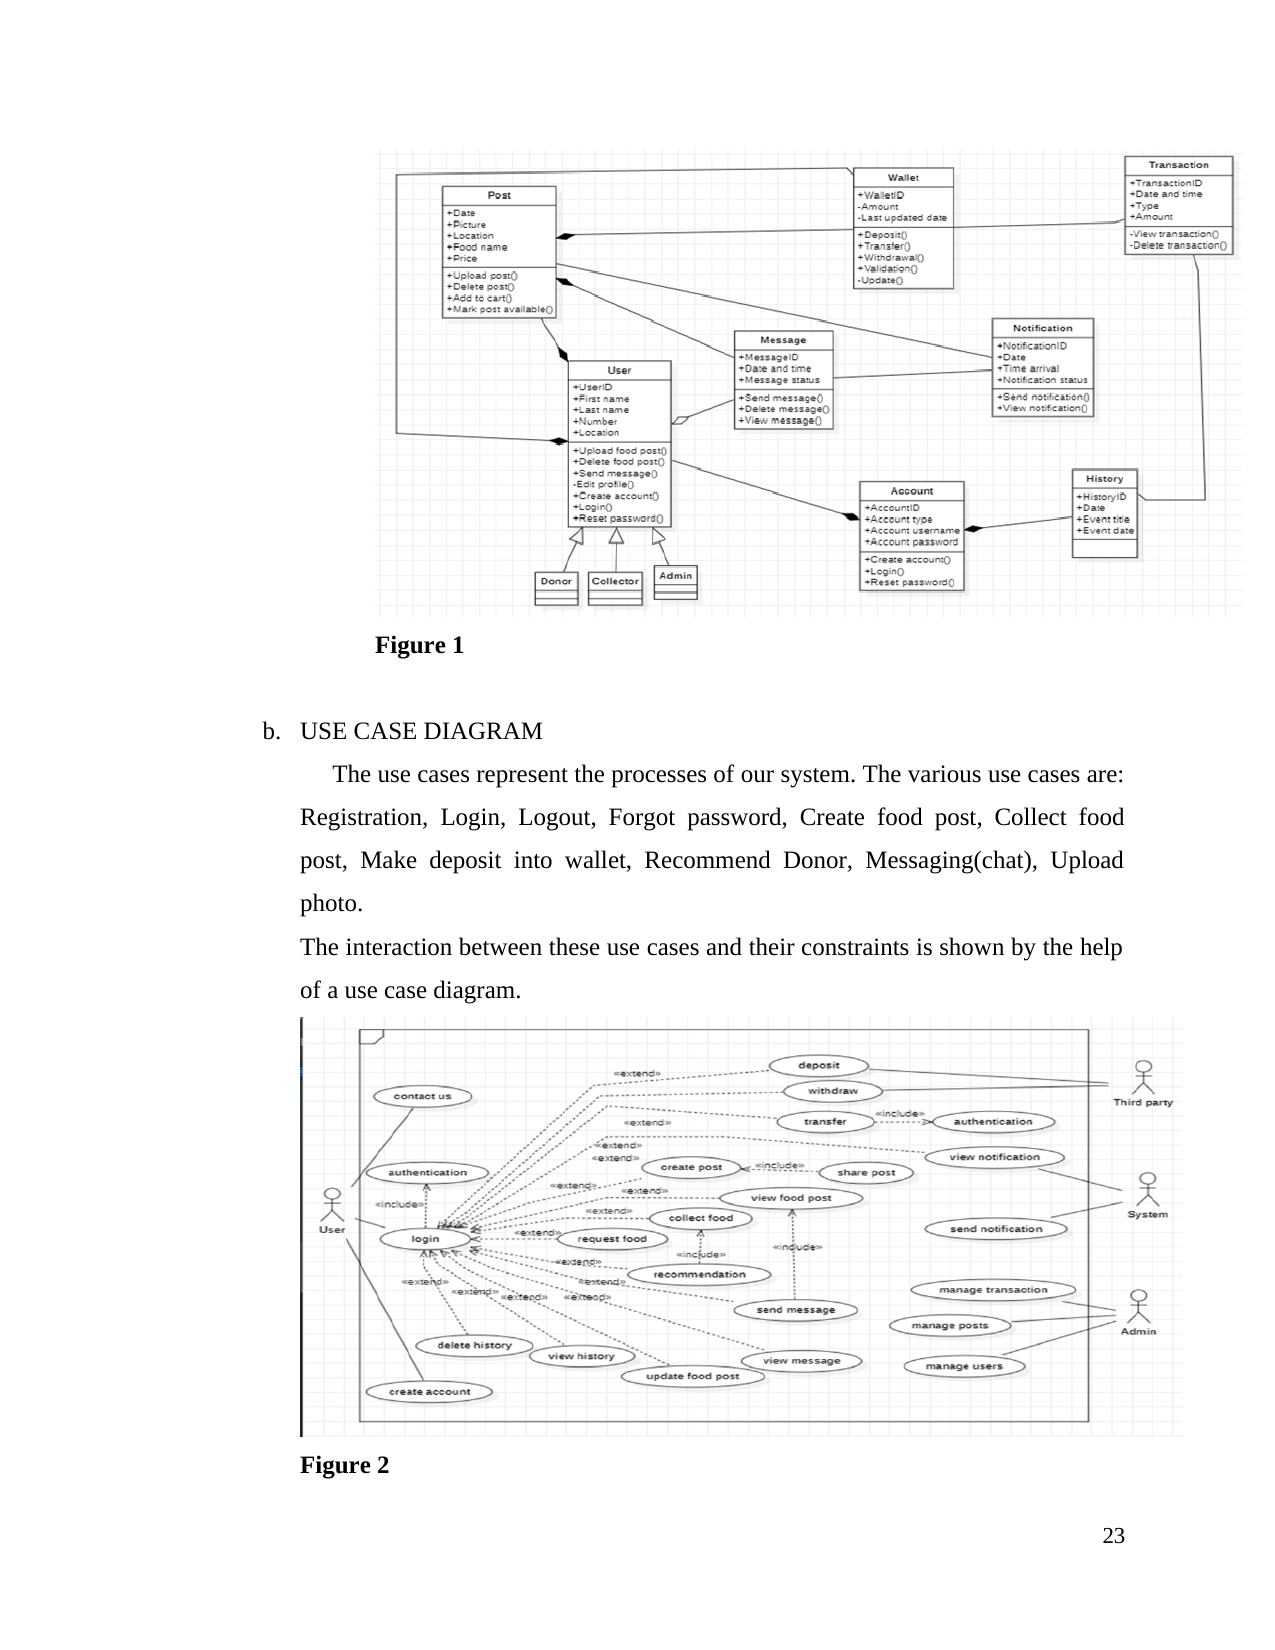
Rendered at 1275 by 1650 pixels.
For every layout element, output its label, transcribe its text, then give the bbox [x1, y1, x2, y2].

picture [375, 150, 1243, 617]
text The interaction between these use cases and their constraints is shown by the help of a use case diagram. [300, 932, 1125, 1003]
list USE CASE DIAGRAM [262, 716, 1125, 745]
text The use cases represent the processes of our system. The various use cases are: Registration, Login, Logout, Forgot password, Create food post, Collect food post, Make deposit into wallet, Recommend Donor, Messaging(chat), Upload photo. [300, 759, 1125, 917]
picture [300, 1017, 1183, 1437]
text Figure 2 [300, 1450, 1125, 1478]
text Figure 1 [375, 630, 1125, 658]
